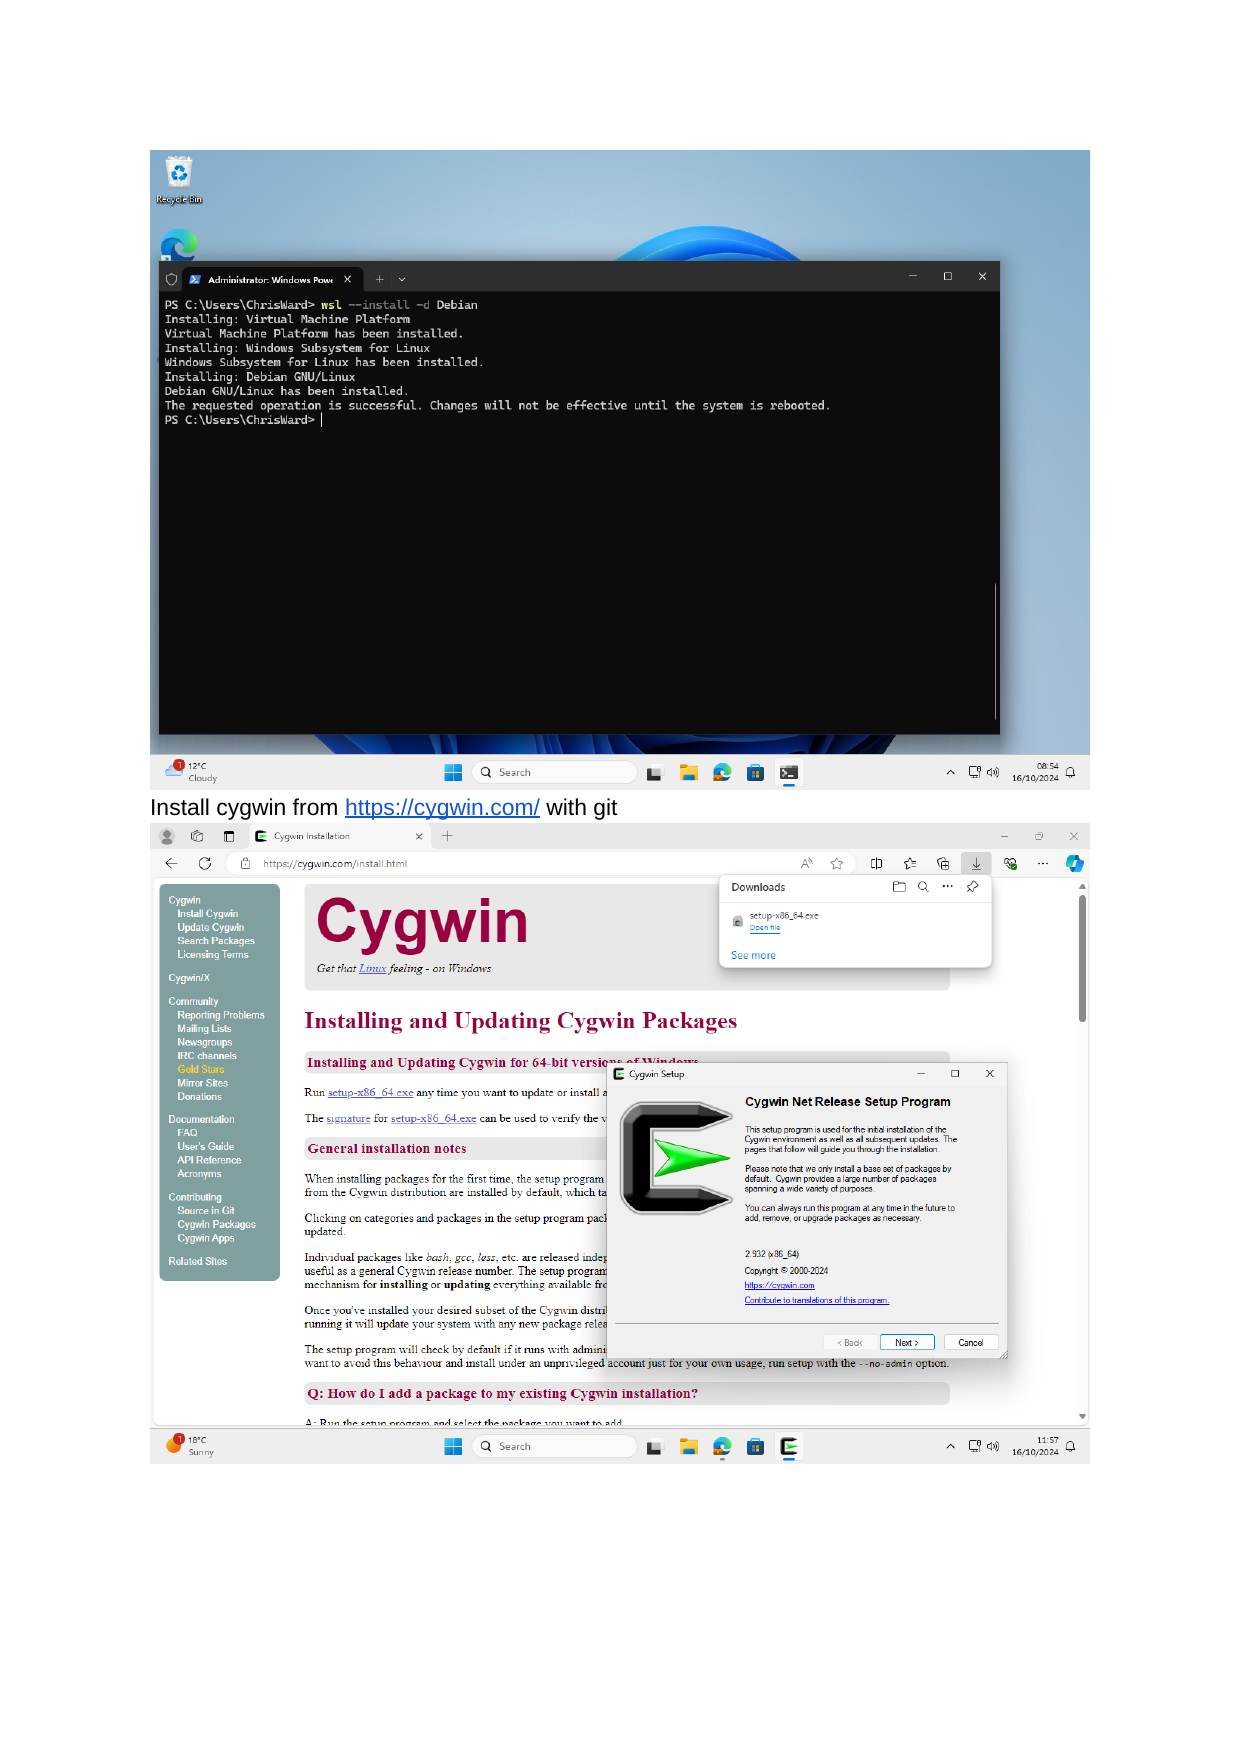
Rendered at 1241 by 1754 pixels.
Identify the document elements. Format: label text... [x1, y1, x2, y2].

picture [150, 823, 1091, 1464]
text Install cygwin from https://cygwin.com/ with git [150, 793, 1090, 820]
picture [150, 150, 1091, 790]
